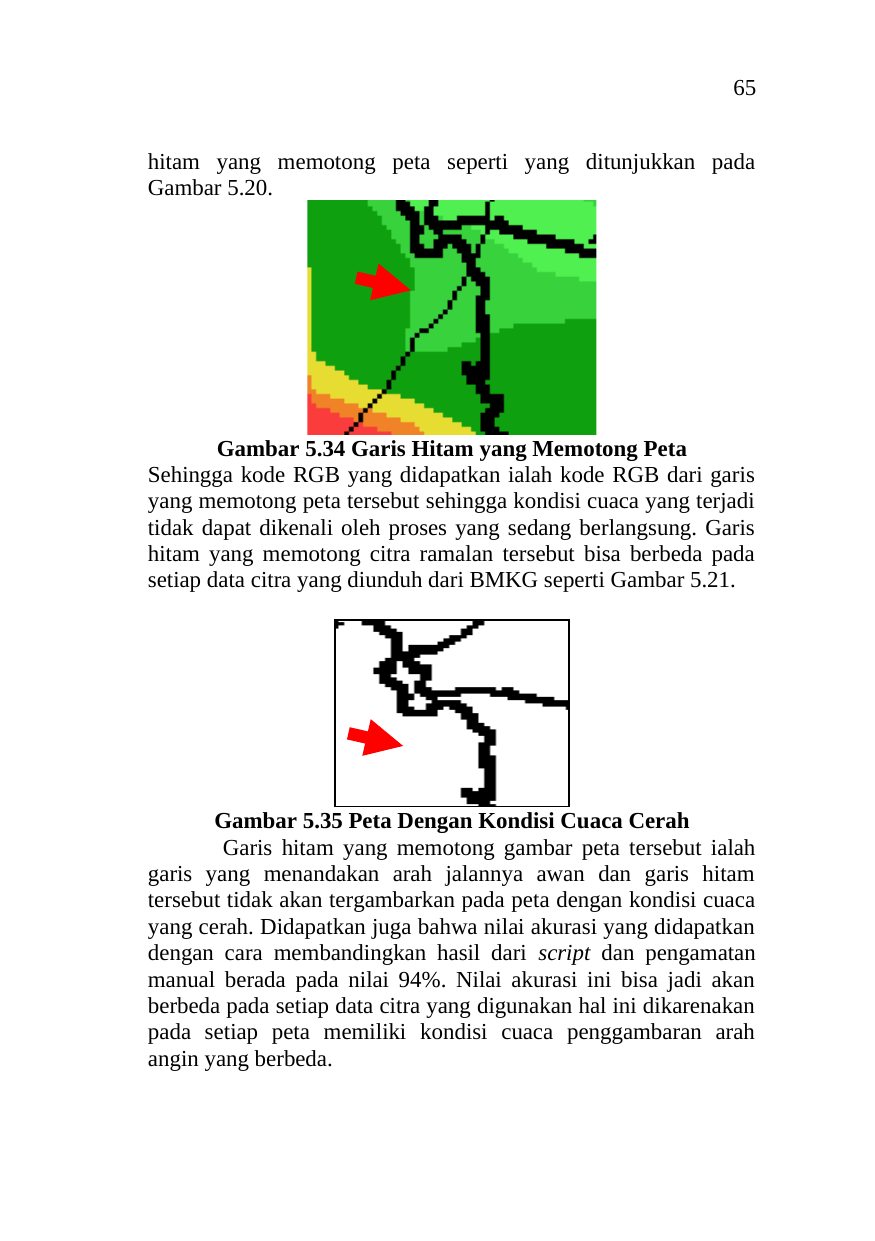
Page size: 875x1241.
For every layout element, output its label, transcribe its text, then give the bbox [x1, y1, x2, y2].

picture [336, 621, 568, 806]
picture [307, 200, 597, 435]
text Sehingga kode RGB yang didapatkan ialah kode RGB dari garis yang memotong peta tersebut sehingga kondisi cuaca yang terjadi tidak dapat dikenali oleh proses yang sedang berlangsung. Garis hitam yang memotong citra ramalan tersebut bisa berbeda pada setiap data citra yang diunduh dari BMKG seperti Gambar 5.21. [148, 461, 756, 593]
text Garis hitam yang memotong gambar peta tersebut ialah garis yang menandakan arah jalannya awan dan garis hitam tersebut tidak akan tergambarkan pada peta dengan kondisi cuaca yang cerah. Didapatkan juga bahwa nilai akurasi yang didapatkan dengan cara membandingkan hasil dari script dan pengamatan manual berada pada nilai 94%. Nilai akurasi ini bisa jadi akan berbeda pada setiap data citra yang digunakan hal ini dikarenakan pada setiap peta memiliki kondisi cuaca penggambaran arah angin yang berbeda. [148, 834, 756, 1071]
